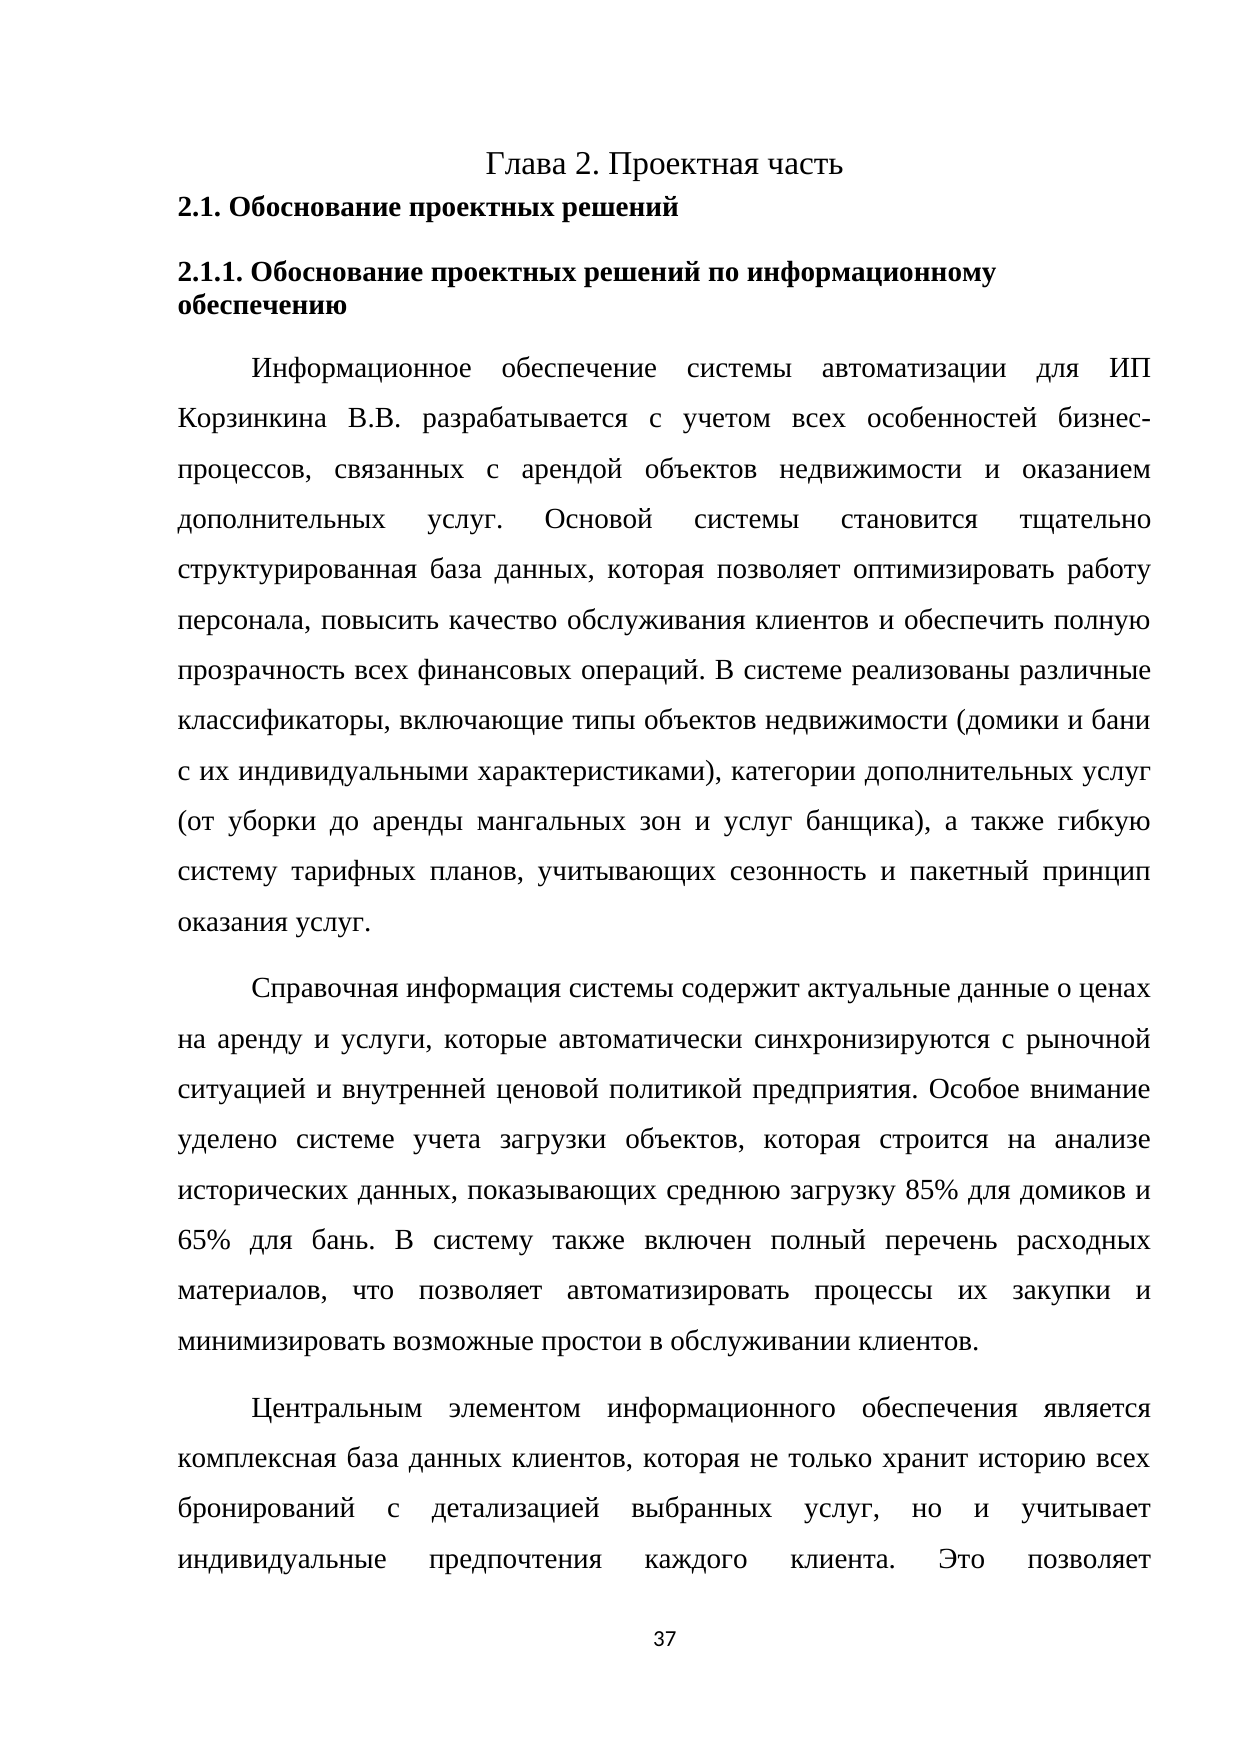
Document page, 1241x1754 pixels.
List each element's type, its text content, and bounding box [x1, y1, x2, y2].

subtitle Глава 2. Проектная часть [177, 143, 1152, 181]
subtitle 2.1.1. Обоснование проектных решений по информационному обеспечению [177, 254, 1152, 321]
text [177, 1390, 1152, 1574]
text Справочная информация системы содержит актуальные данные о ценах на аренду и услуги, которые автоматически синхронизируются с рыночной ситуацией и внутренней ценовой политикой предприятия. Особое внимание уделено системе учета загрузки объектов, которая строится на анализе исторических данных, показывающих среднюю загрузку 85% для домиков и 65% для бань. В систему также включен полный перечень расходных материалов, что позволяет автоматизировать процессы их закупки и минимизировать возможные простои в обслуживании клиентов. [177, 971, 1152, 1356]
subtitle 2.1. Обоснование проектных решений [177, 189, 1152, 222]
text Информационное обеспечение системы автоматизации для ИП Корзинкина В.В. разрабатывается с учетом всех особенностей бизнес-процессов, связанных с арендой объектов недвижимости и оказанием дополнительных услуг. Основой системы становится тщательно структурированная база данных, которая позволяет оптимизировать работу персонала, повысить качество обслуживания клиентов и обеспечить полную прозрачность всех финансовых операций. В системе реализованы различные классификаторы, включающие типы объектов недвижимости (домики и бани с их индивидуальными характеристиками), категории дополнительных услуг (от уборки до аренды мангальных зон и услуг банщика), а также гибкую систему тарифных планов, учитывающих сезонность и пакетный принцип оказания услуг. [177, 350, 1152, 937]
